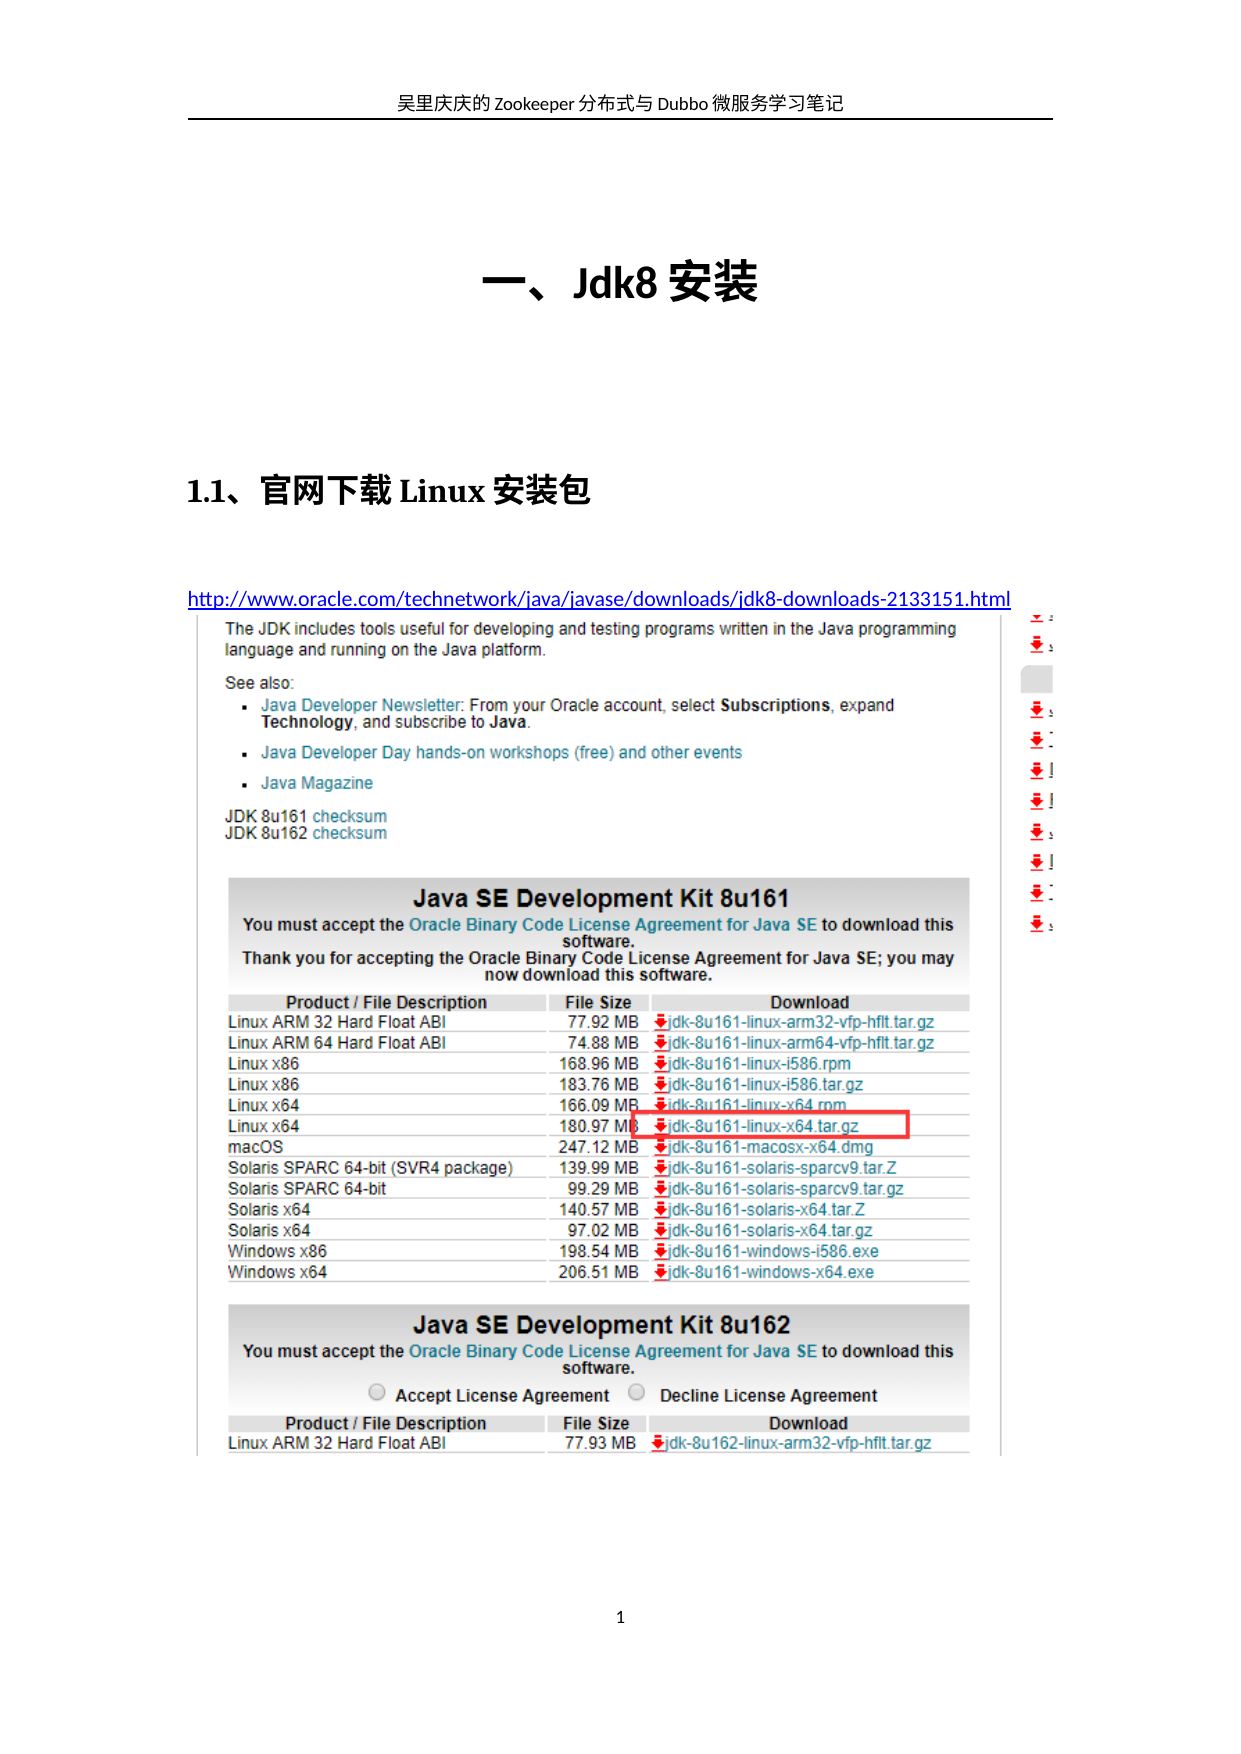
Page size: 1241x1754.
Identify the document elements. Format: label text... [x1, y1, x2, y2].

picture [187, 615, 1053, 1456]
text http://www.oracle.com/technetwork/java/javase/downloads/jdk8-downloads-2133151.html [187, 582, 1053, 615]
subtitle 1.1、官网下载Linux安装包 [187, 455, 1053, 520]
subtitle 一、Jdk8安装 [187, 230, 1053, 327]
